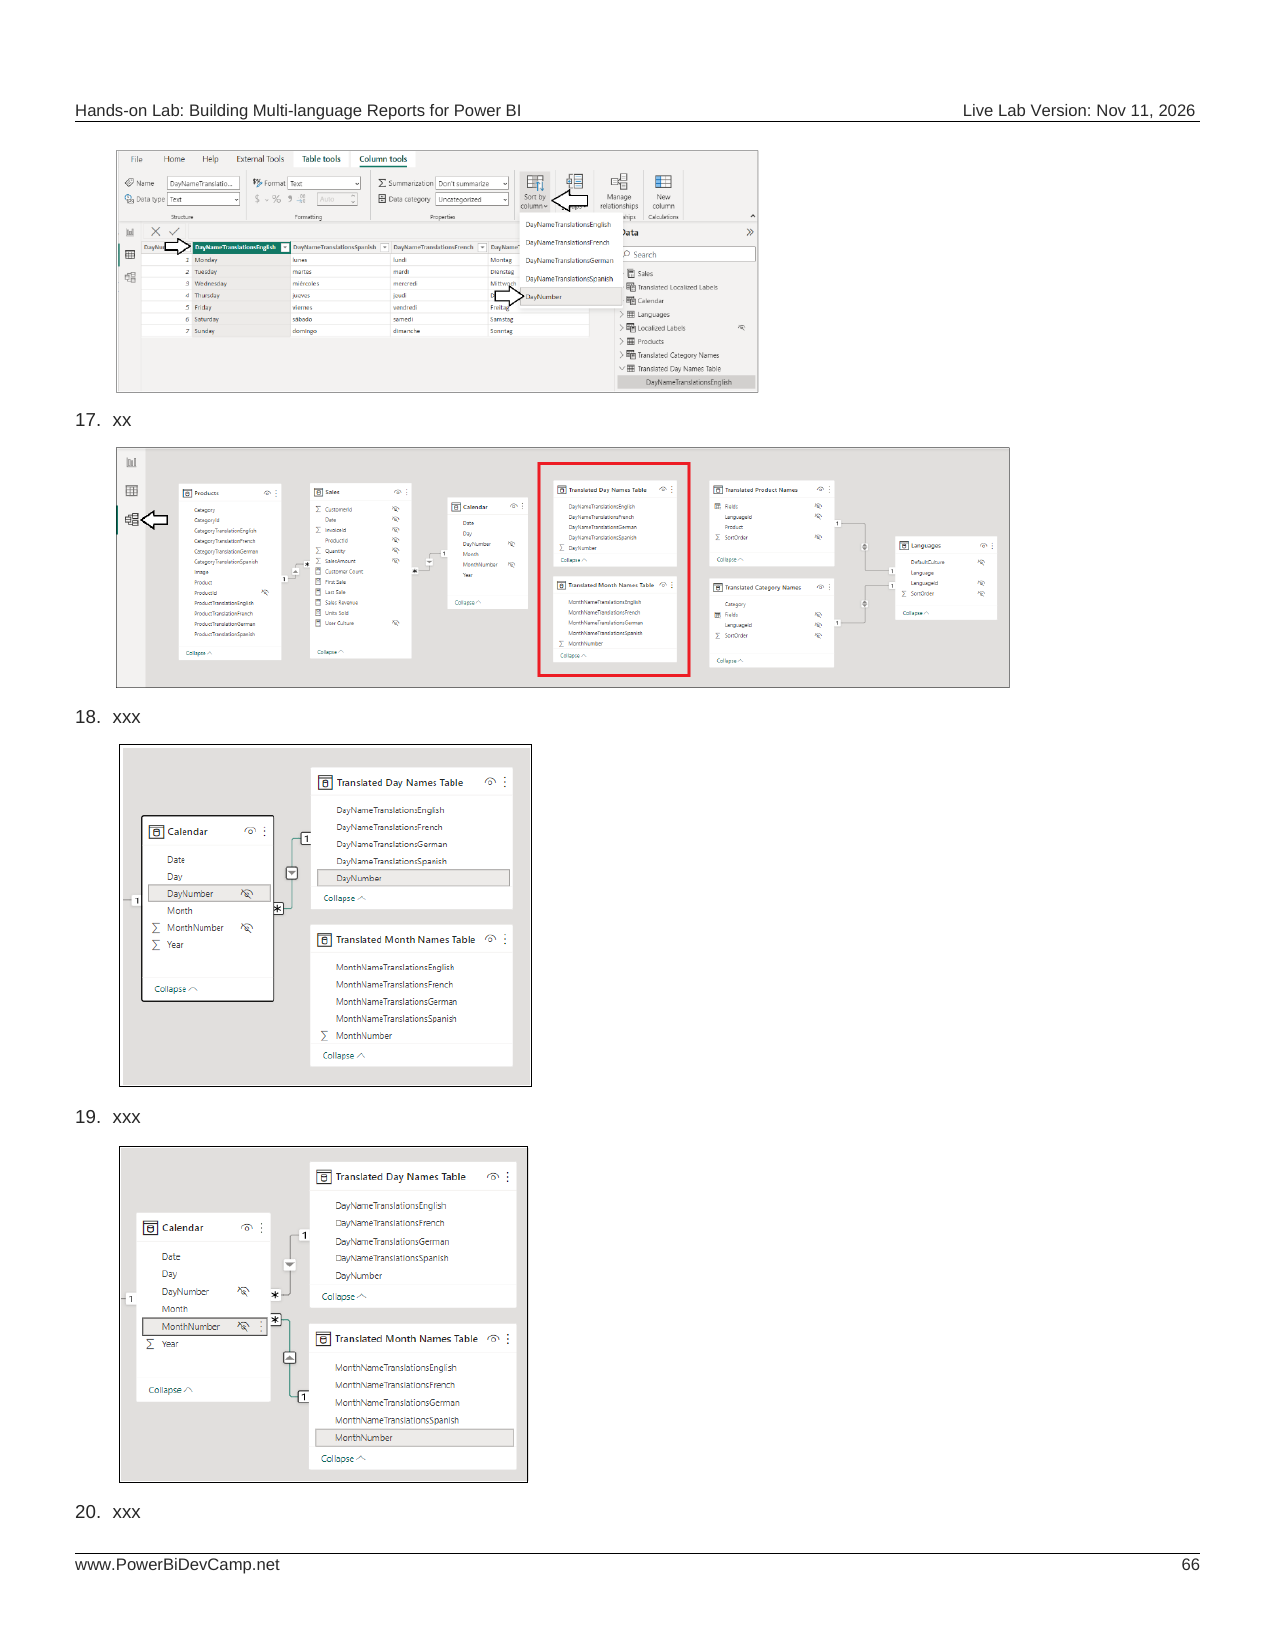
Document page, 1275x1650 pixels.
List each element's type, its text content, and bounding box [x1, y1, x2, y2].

picture [112, 740, 542, 1094]
text xx [75, 409, 1200, 430]
text xxx [75, 1501, 1200, 1523]
text xxx [75, 706, 1200, 727]
picture [112, 442, 1015, 694]
picture [112, 146, 761, 397]
picture [112, 1140, 532, 1489]
text xxx [75, 1106, 1200, 1127]
